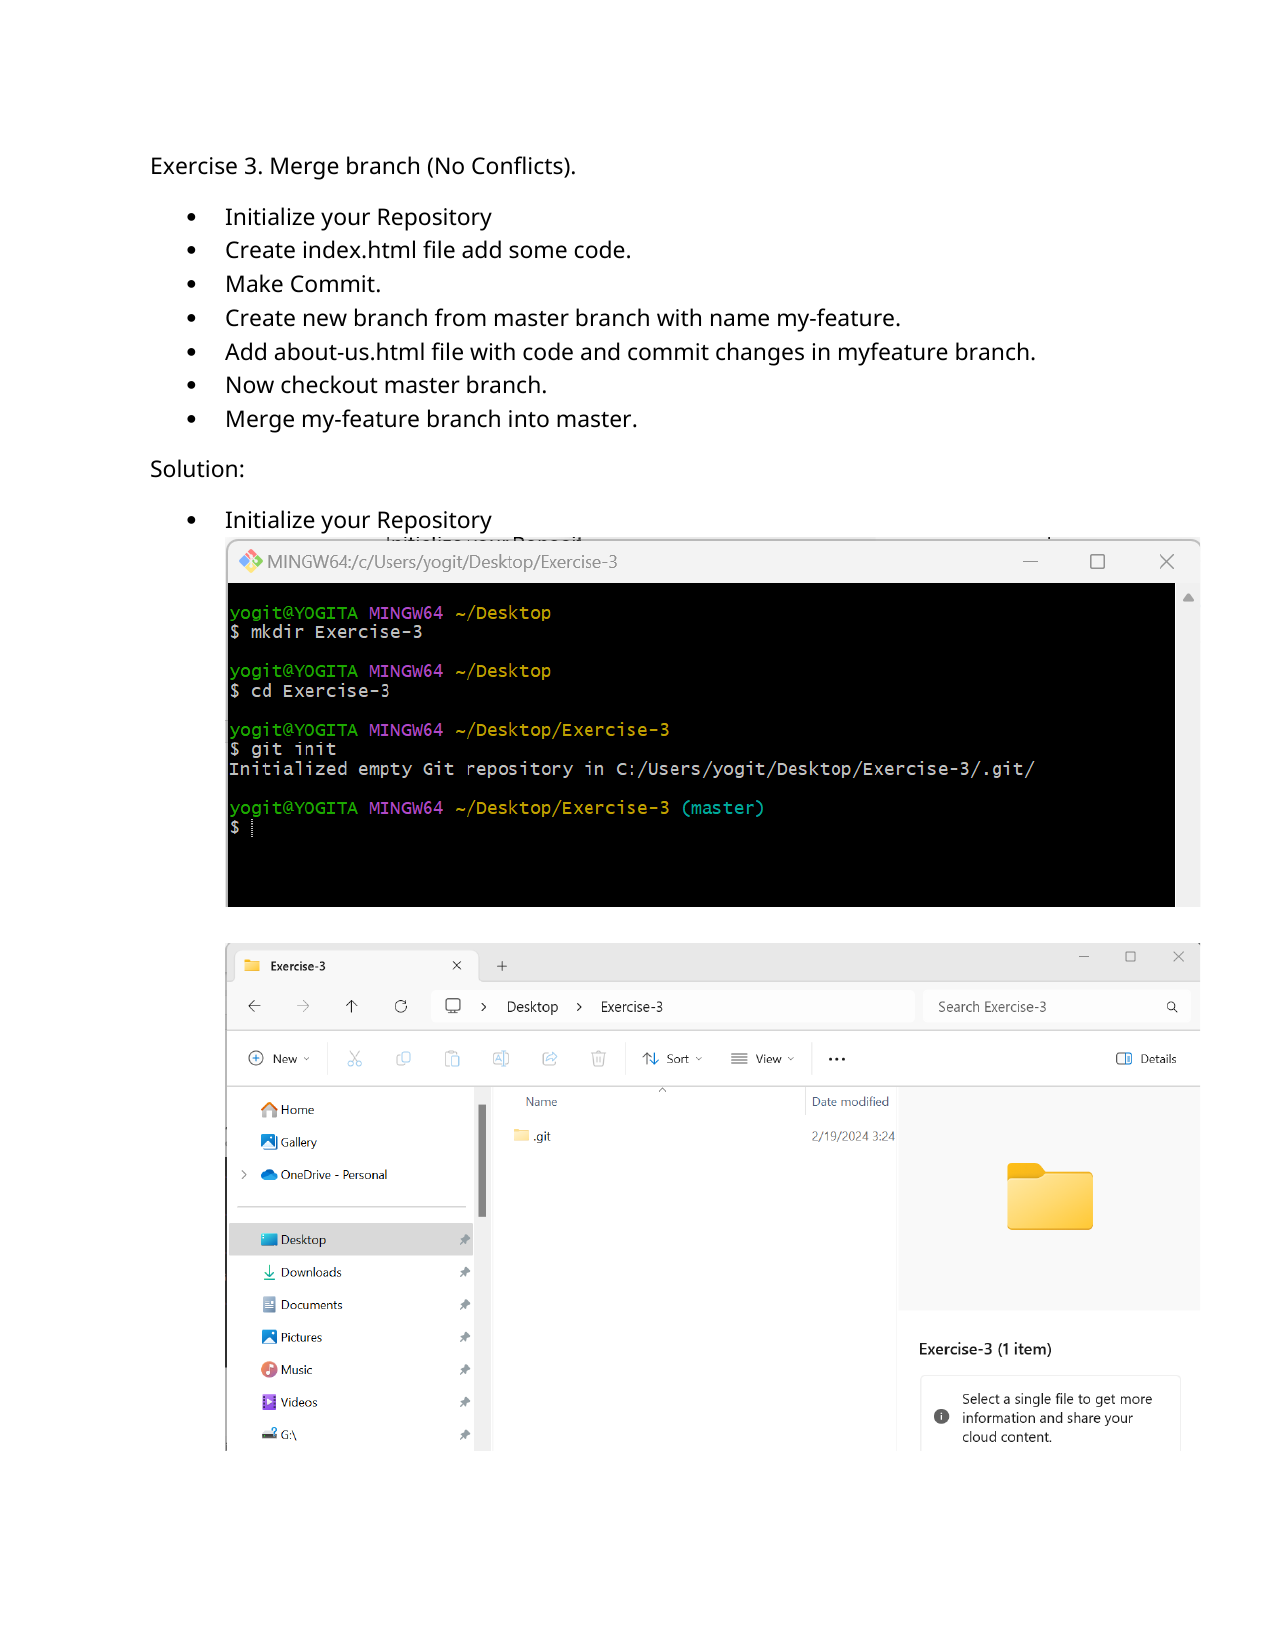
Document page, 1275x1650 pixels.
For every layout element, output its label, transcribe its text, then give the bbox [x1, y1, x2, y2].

list Add about-us.html file with code and commit changes in myfeature branch. [187, 335, 1125, 367]
text Exercise 3. Merge branch (No Conflicts). [150, 150, 1125, 181]
text Solution: [150, 453, 1125, 484]
picture [225, 943, 1200, 1451]
list Merge my-feature branch into master. [187, 403, 1125, 434]
list Now checkout master branch. [187, 369, 1125, 400]
picture [225, 537, 1200, 907]
list Make Commit. [187, 268, 1125, 299]
list Create index.html file add some code. [187, 234, 1125, 265]
list Create new branch from master branch with name my-feature. [187, 302, 1125, 333]
list Initialize your Repository [187, 504, 1125, 535]
list Initialize your Repository [187, 200, 1125, 232]
